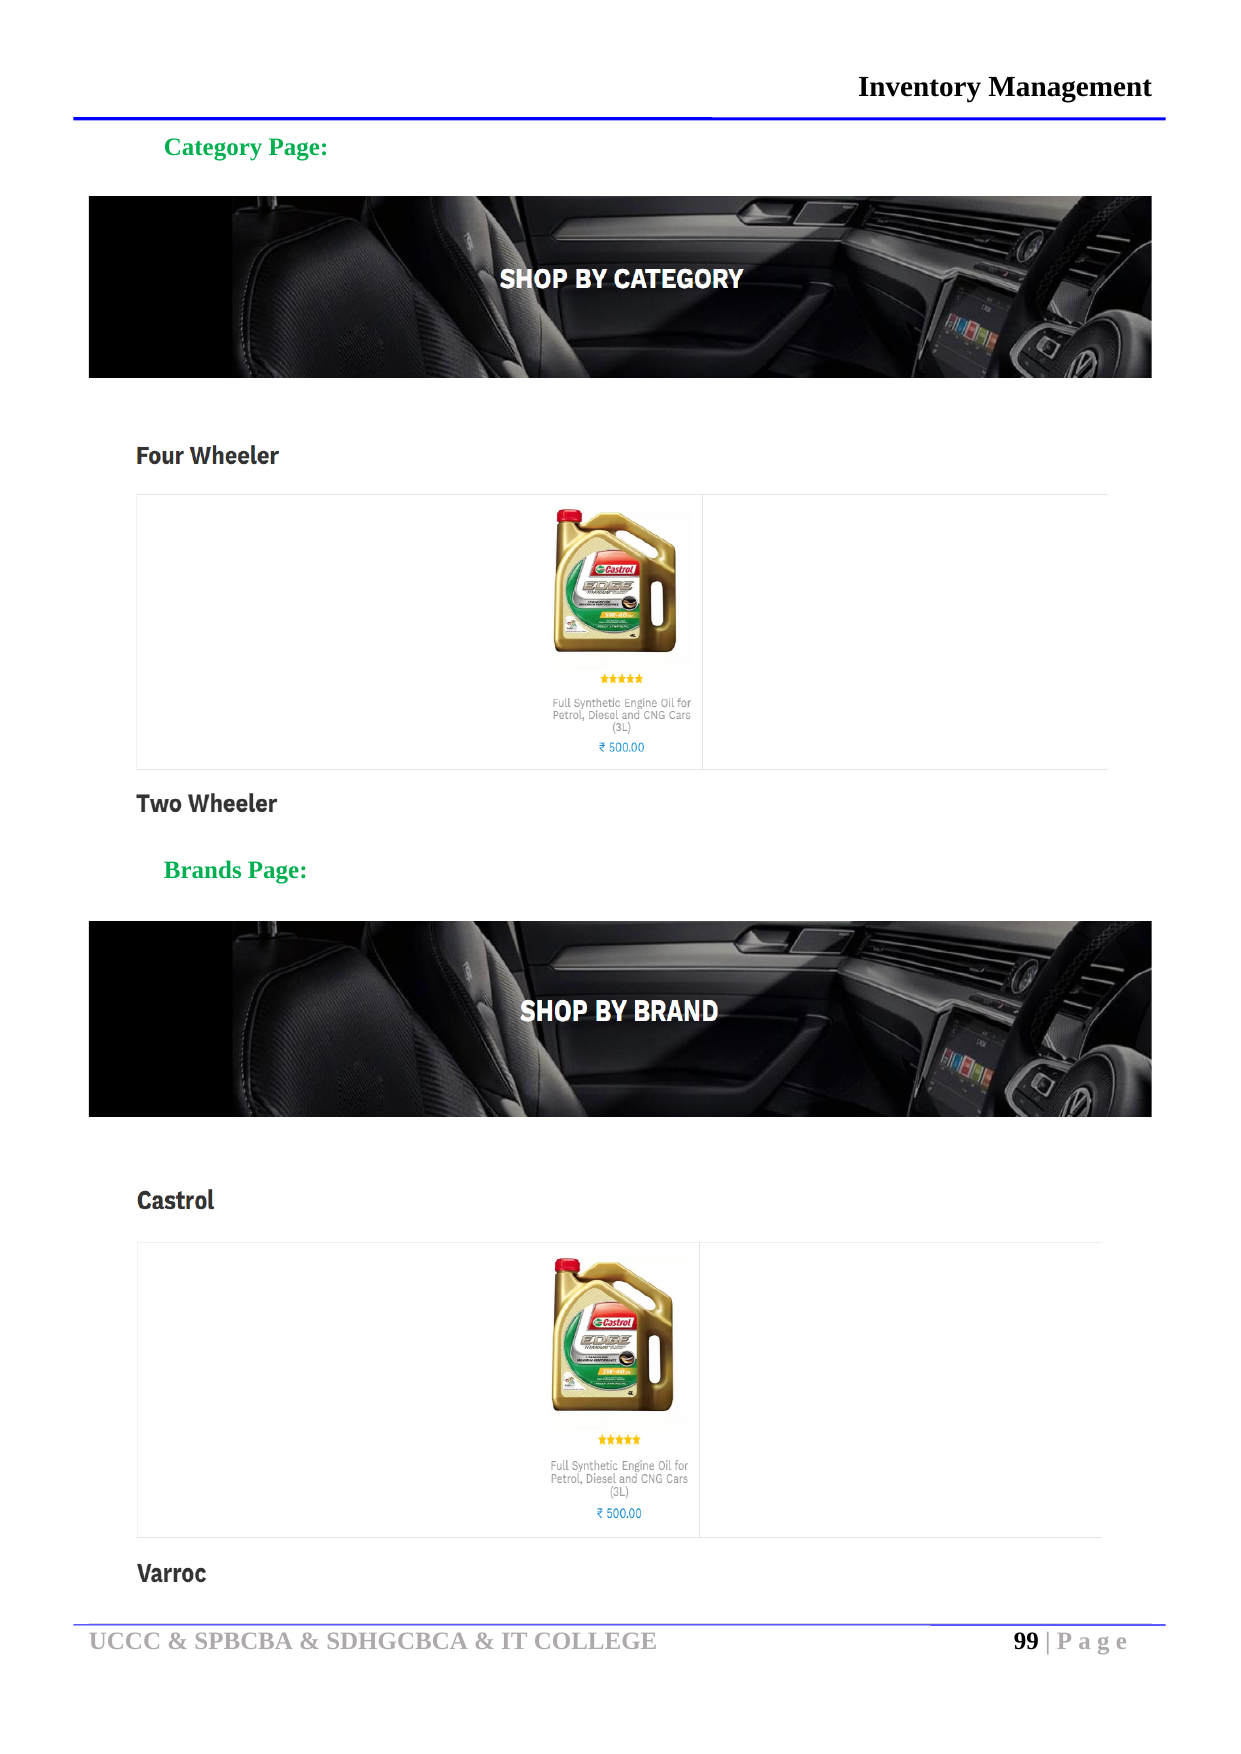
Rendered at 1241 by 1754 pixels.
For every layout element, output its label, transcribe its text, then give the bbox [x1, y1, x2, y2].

text Brands Page: [89, 855, 1152, 884]
picture [88, 920, 1152, 1613]
text Category Page: [89, 132, 1152, 160]
picture [88, 196, 1152, 834]
